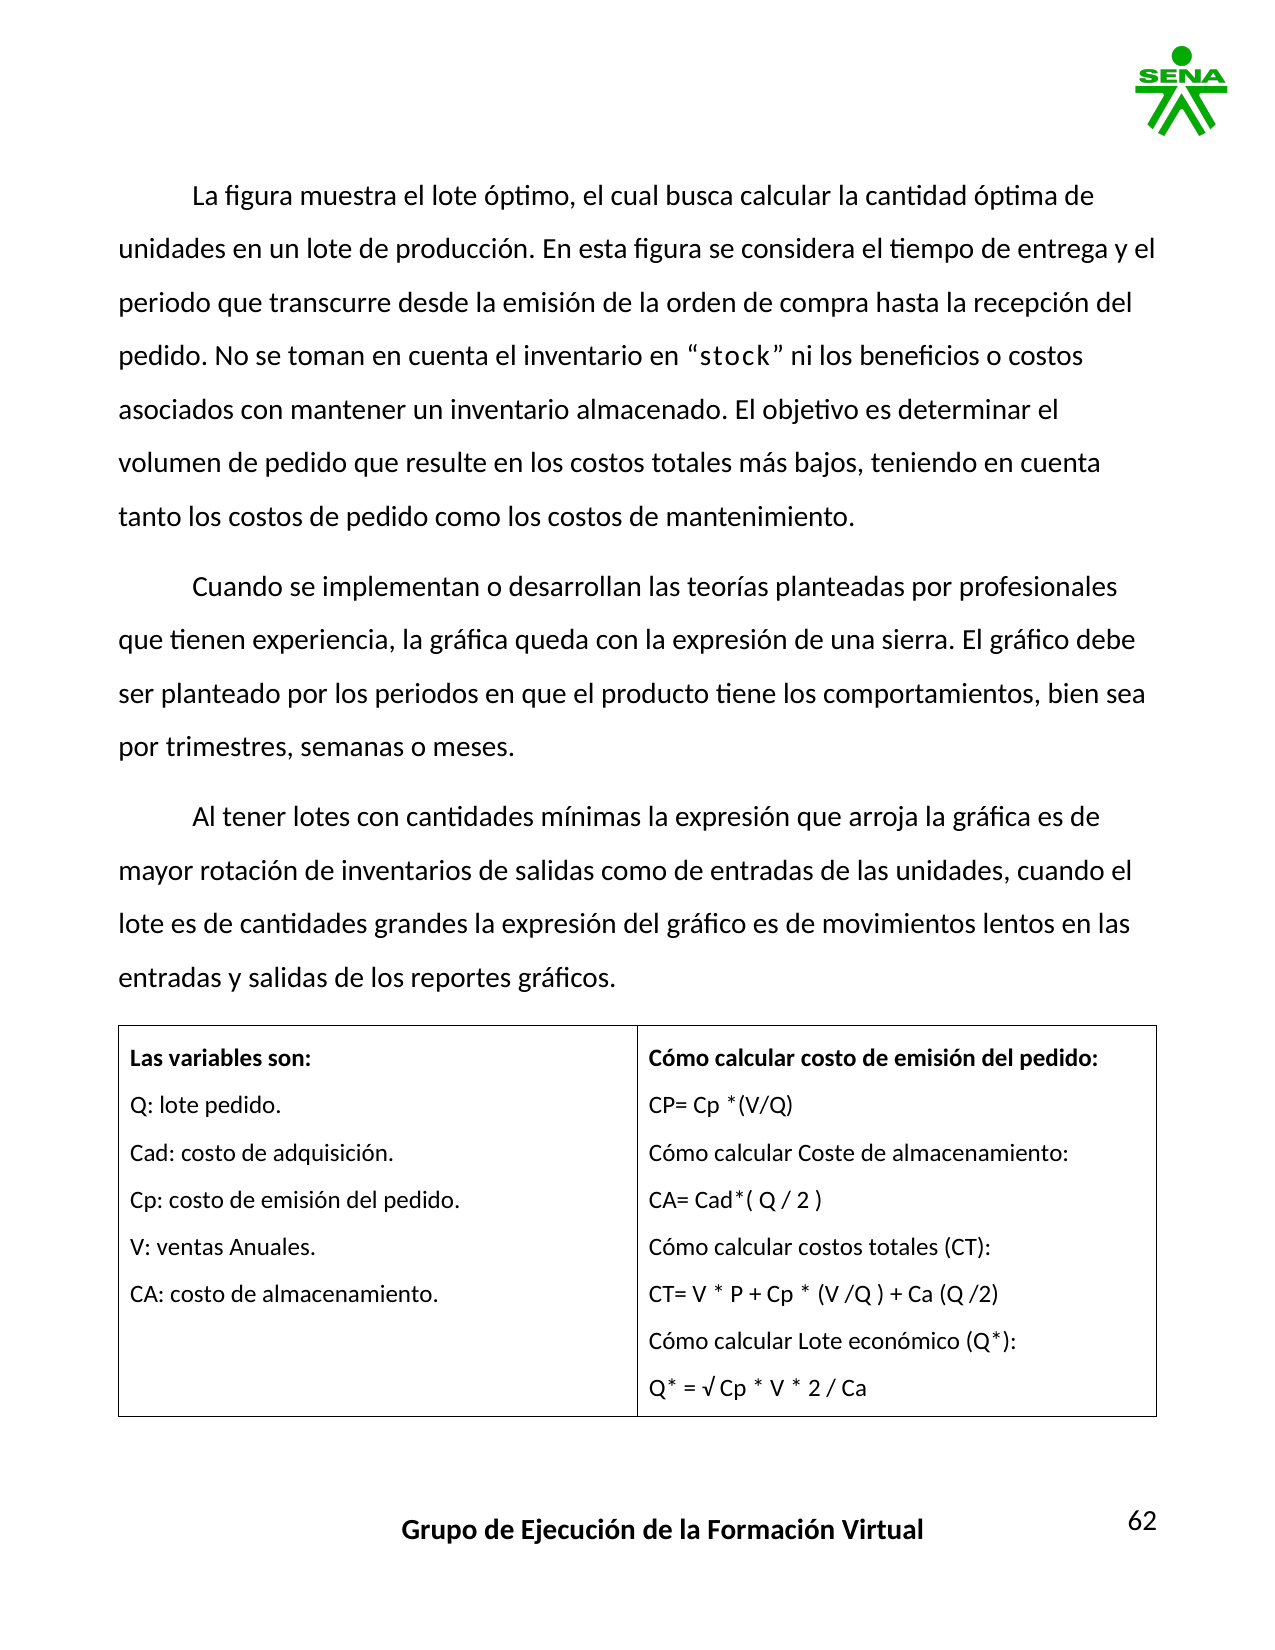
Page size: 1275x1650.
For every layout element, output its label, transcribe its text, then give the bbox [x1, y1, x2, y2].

text La figura muestra el lote óptimo, el cual busca calcular la cantidad óptima de unidades en un lote de producción. En esta figura se considera el tiempo de entrega y el periodo que transcurre desde la emisión de la orden de compra hasta la recepción del pedido. No se toman en cuenta el inventario en “stock” ni los beneficios o costos asociados con mantener un inventario almacenado. El objetivo es determinar el volumen de pedido que resulte en los costos totales más bajos, teniendo en cuenta tanto los costos de pedido como los costos de mantenimiento. [118, 177, 1157, 533]
text Cuando se implementan o desarrollan las teorías planteadas por profesionales que tienen experiencia, la gráfica queda con la expresión de una sierra. El gráfico debe ser planteado por los periodos en que el producto tiene los comportamientos, bien sea por trimestres, semanas o meses. [118, 568, 1157, 764]
picture [1135, 46, 1228, 136]
text Al tener lotes con cantidades mínimas la expresión que arroja la gráfica es de mayor rotación de inventarios de salidas como de entradas de las unidades, cuando el lote es de cantidades grandes la expresión del gráfico es de movimientos lentos en las entradas y salidas de los reportes gráficos. [118, 798, 1157, 994]
table_header Las variables son: Q: lote pedido. Cad: costo de adquisición. Cp: costo de emisión del pedido. V: ventas Anuales. CA: costo de almacenamiento. [119, 1026, 637, 1416]
table_header Cómo calcular costo de emisión del pedido: CP= Cp *(V/Q) Cómo calcular Coste de almacenamiento: CA= Cad*( Q / 2 ) Cómo calcular costos totales (CT): CT= V * P + Cp * (V /Q ) + Ca (Q /2) Cómo calcular Lote económico (Q*): Q* = √ Cp * V * 2 / Ca [638, 1026, 1156, 1416]
